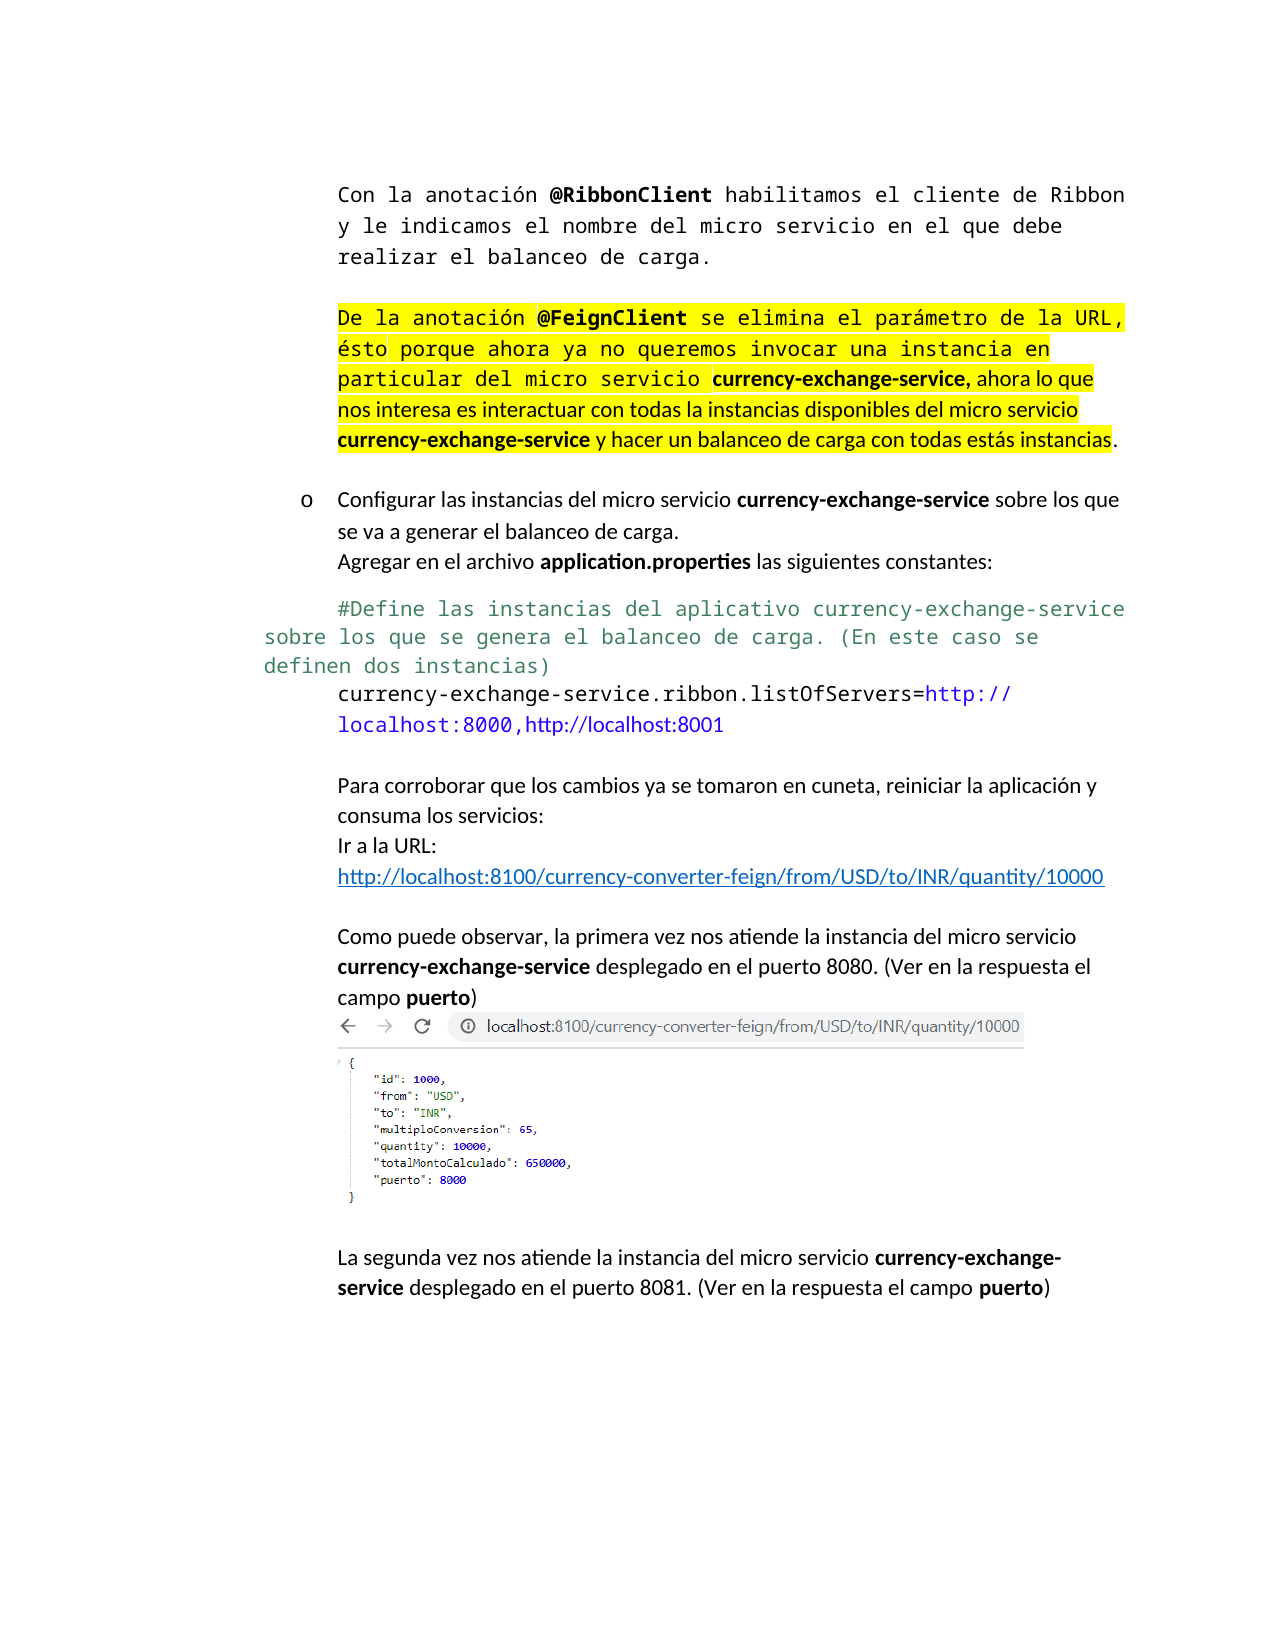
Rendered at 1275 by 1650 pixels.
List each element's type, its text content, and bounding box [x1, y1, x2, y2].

text #Define las instancias del aplicativo currency-exchange-service sobre los que se genera el balanceo de carga. (En este caso se definen dos instancias) [264, 594, 1125, 679]
list La segunda vez nos atiende la instancia del micro servicio currency-exchange-service desplegado en el puerto 8081. (Ver en la respuesta el campo puerto) [337, 1243, 1125, 1301]
list Para corroborar que los cambios ya se tomaron en cuneta, reiniciar la aplicación y consuma los servicios: [337, 771, 1125, 829]
list Agregar en el archivo application.properties las siguientes constantes: [337, 547, 1125, 575]
list De la anotación @FeignClient se elimina el parámetro de la URL, ésto porque ahora ya no queremos invocar una instancia en particular del micro servicio currency-exchange-service, ahora lo que nos interesa es interactuar con todas la instancias disponibles del micro servicio currency-exchange-service y hacer un balanceo de carga con todas estás instancias. [337, 303, 1125, 453]
list Ir a la URL: http://localhost:8100/currency-converter-feign/from/USD/to/INR/quantity/10000 [337, 832, 1125, 890]
picture [337, 1012, 1025, 1211]
list currency-exchange-service.ribbon.listOfServers=http://localhost:8000,http://localhost:8001 [337, 679, 1125, 738]
list Con la anotación @RibbonClient habilitamos el cliente de Ribbon y le indicamos el nombre del micro servicio en el que debe realizar el balanceo de carga. [337, 181, 1125, 270]
list Configurar las instancias del micro servicio currency-exchange-service sobre los que se va a generar el balanceo de carga. [300, 486, 1125, 545]
list Como puede observar, la primera vez nos atiende la instancia del micro servicio currency-exchange-service desplegado en el puerto 8080. (Ver en la respuesta el campo puerto) [337, 922, 1125, 1011]
